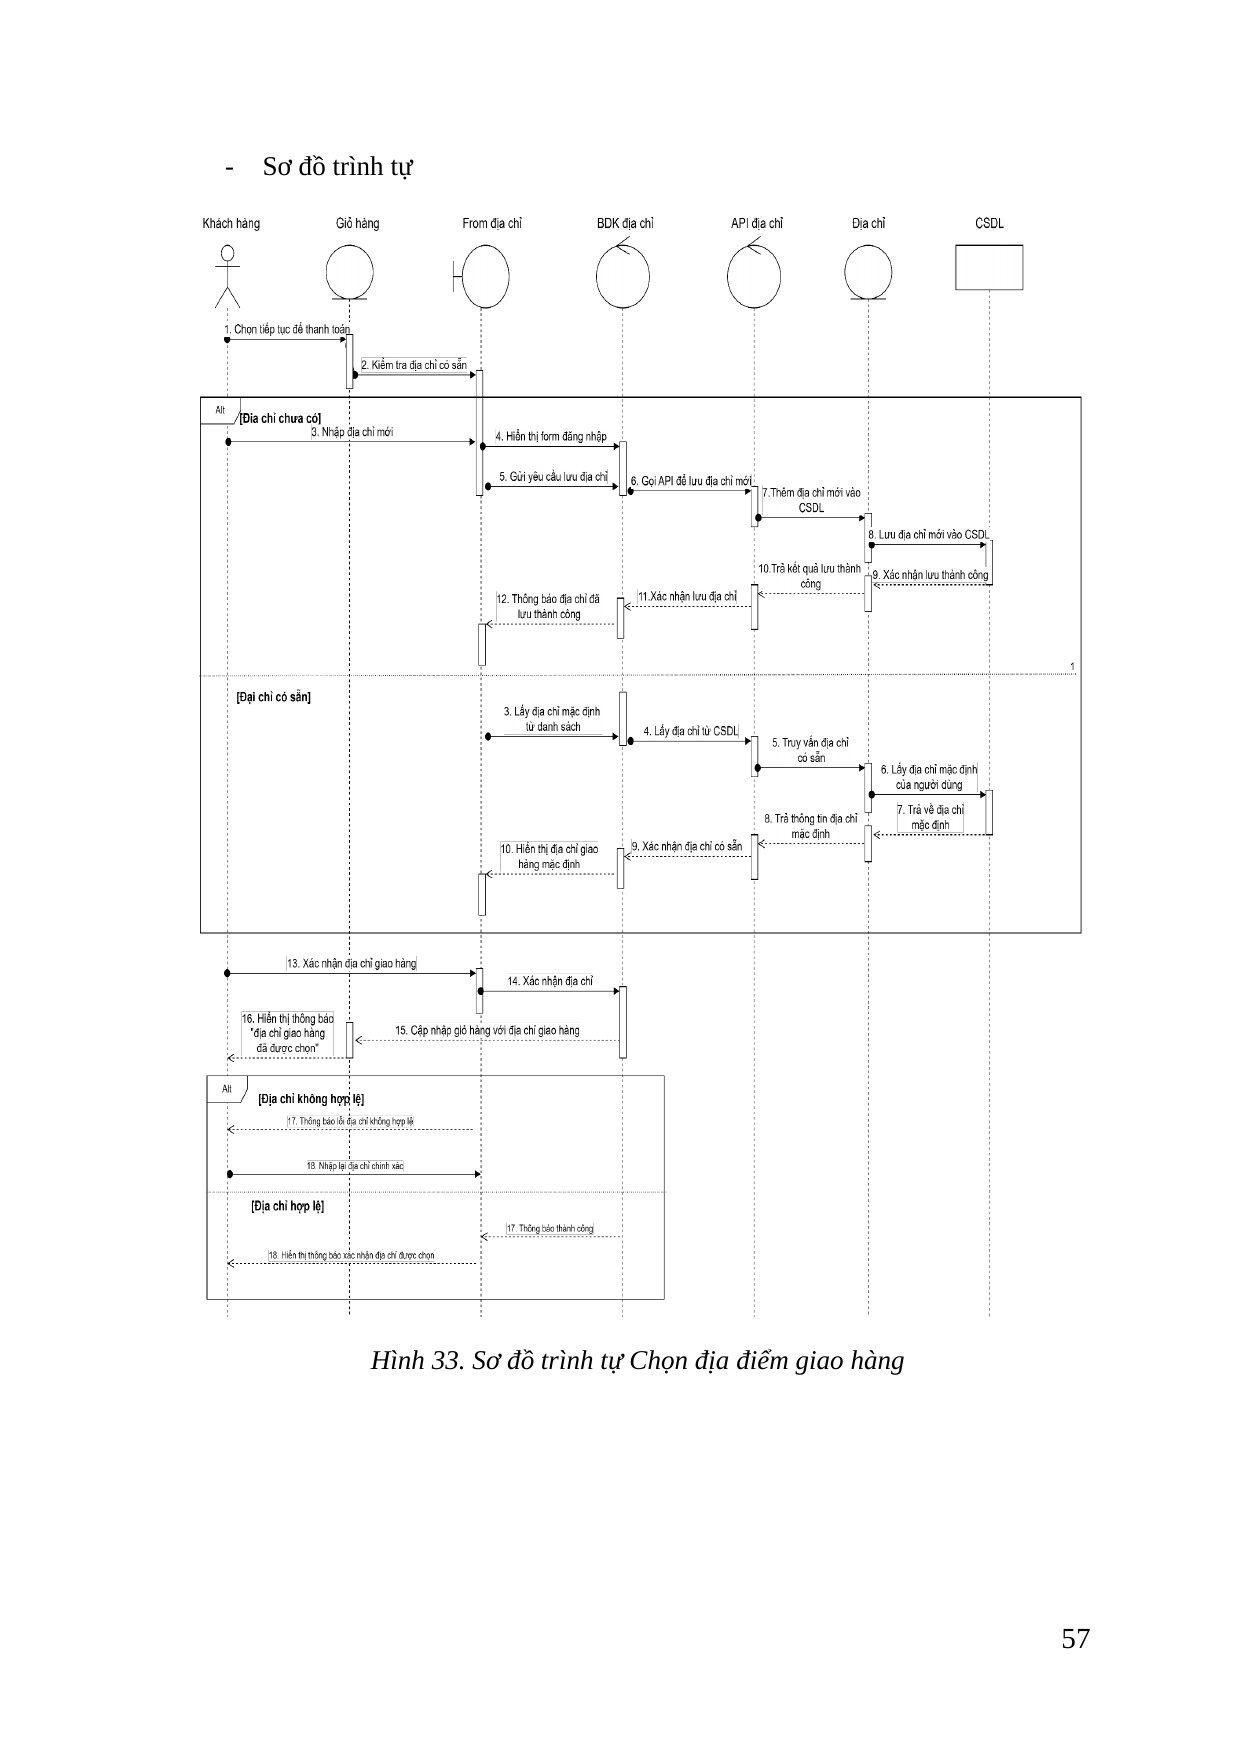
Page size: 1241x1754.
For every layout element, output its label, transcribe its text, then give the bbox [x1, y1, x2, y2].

list Sơ đồ trình tự [225, 150, 1090, 181]
picture [187, 200, 1088, 1326]
text Hình 33. Sơ đồ trình tự Chọn địa điểm giao hàng [187, 1344, 1090, 1376]
